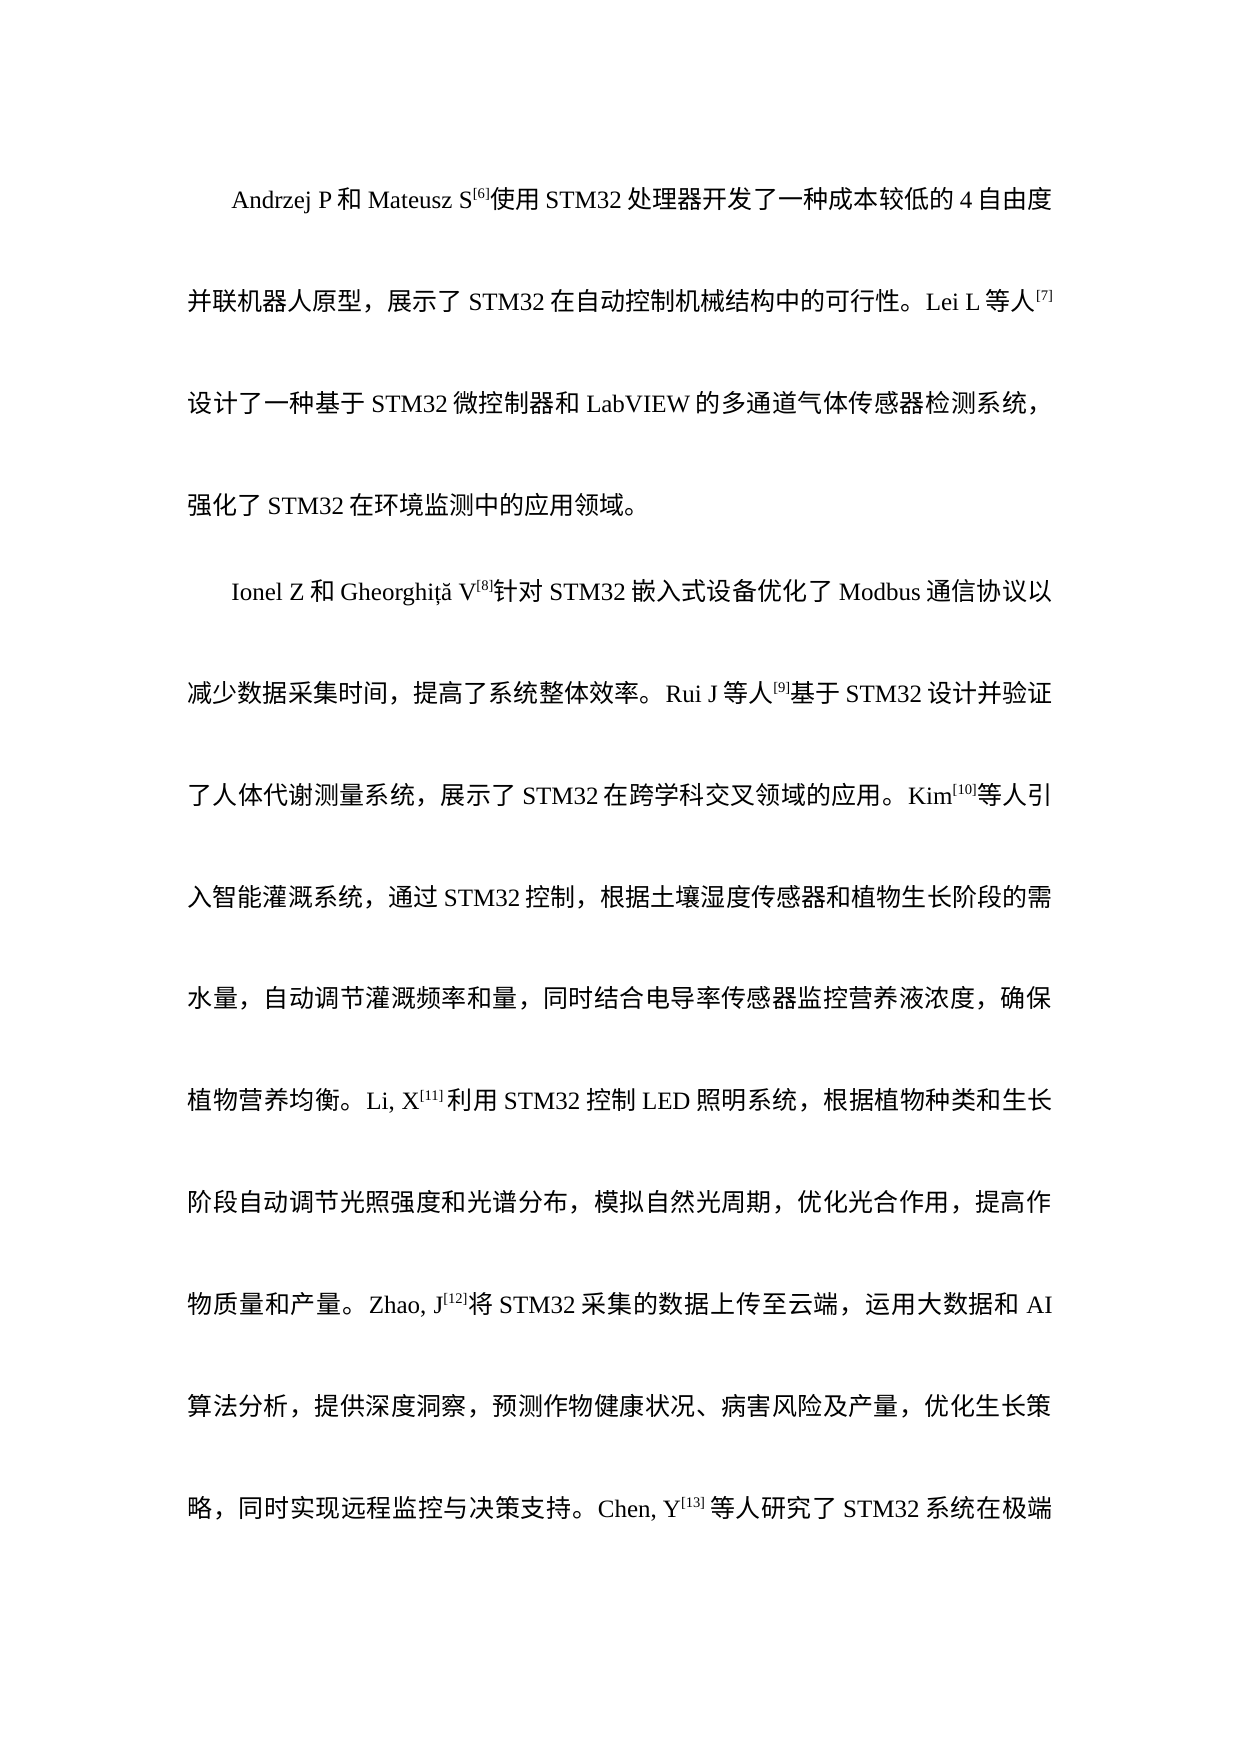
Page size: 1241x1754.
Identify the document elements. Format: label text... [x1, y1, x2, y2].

text Andrzej P和Mateusz S[6]使用STM32处理器开发了一种成本较低的4自由度并联机器人原型，展示了STM32在自动控制机械结构中的可行性。Lei L等人[7]设计了一种基于STM32微控制器和LabVIEW的多通道气体传感器检测系统，强化了STM32在环境监测中的应用领域。 [187, 164, 1053, 537]
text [187, 556, 1053, 1540]
